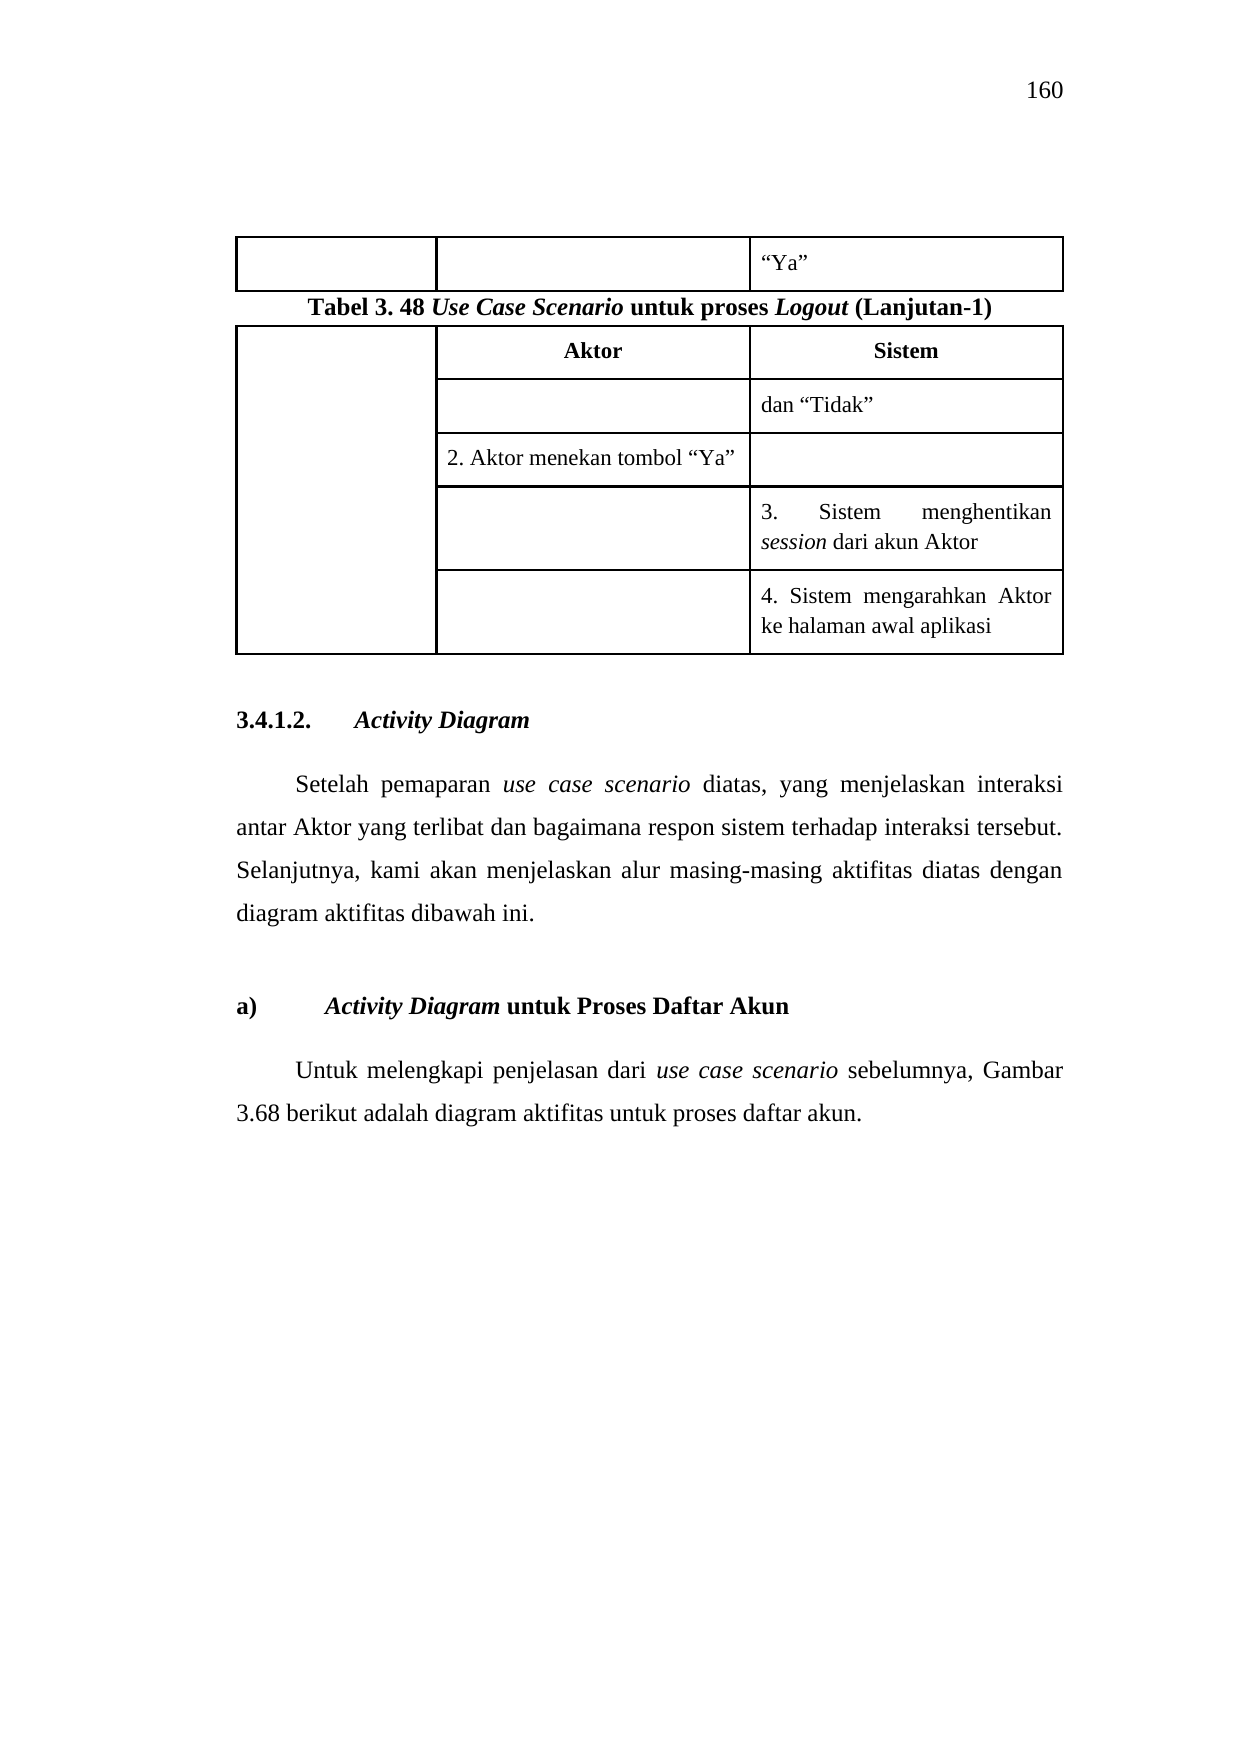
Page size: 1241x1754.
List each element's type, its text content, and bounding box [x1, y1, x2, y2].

text Setelah pemaparan use case scenario diatas, yang menjelaskan interaksi antar Aktor yang terlibat dan bagaimana respon sistem terhadap interaksi tersebut. Selanjutnya, kami akan menjelaskan alur masing-masing aktifitas diatas dengan diagram aktifitas dibawah ini. [236, 769, 1063, 927]
text Untuk melengkapi penjelasan dari use case scenario sebelumnya, Gambar 3.68 berikut adalah diagram aktifitas untuk proses daftar akun. [236, 1055, 1063, 1127]
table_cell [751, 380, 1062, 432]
subtitle Activity Diagram untuk Proses Daftar Akun [236, 991, 1063, 1020]
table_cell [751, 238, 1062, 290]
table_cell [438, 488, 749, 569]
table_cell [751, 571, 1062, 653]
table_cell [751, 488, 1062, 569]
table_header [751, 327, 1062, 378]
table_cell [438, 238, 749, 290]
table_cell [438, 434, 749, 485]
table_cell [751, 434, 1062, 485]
subtitle Activity Diagram [236, 705, 1063, 734]
text Tabel 3. 48 Use Case Scenario untuk proses Logout (Lanjutan-1) [236, 292, 1063, 321]
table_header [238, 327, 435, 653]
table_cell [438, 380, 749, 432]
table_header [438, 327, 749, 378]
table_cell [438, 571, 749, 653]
